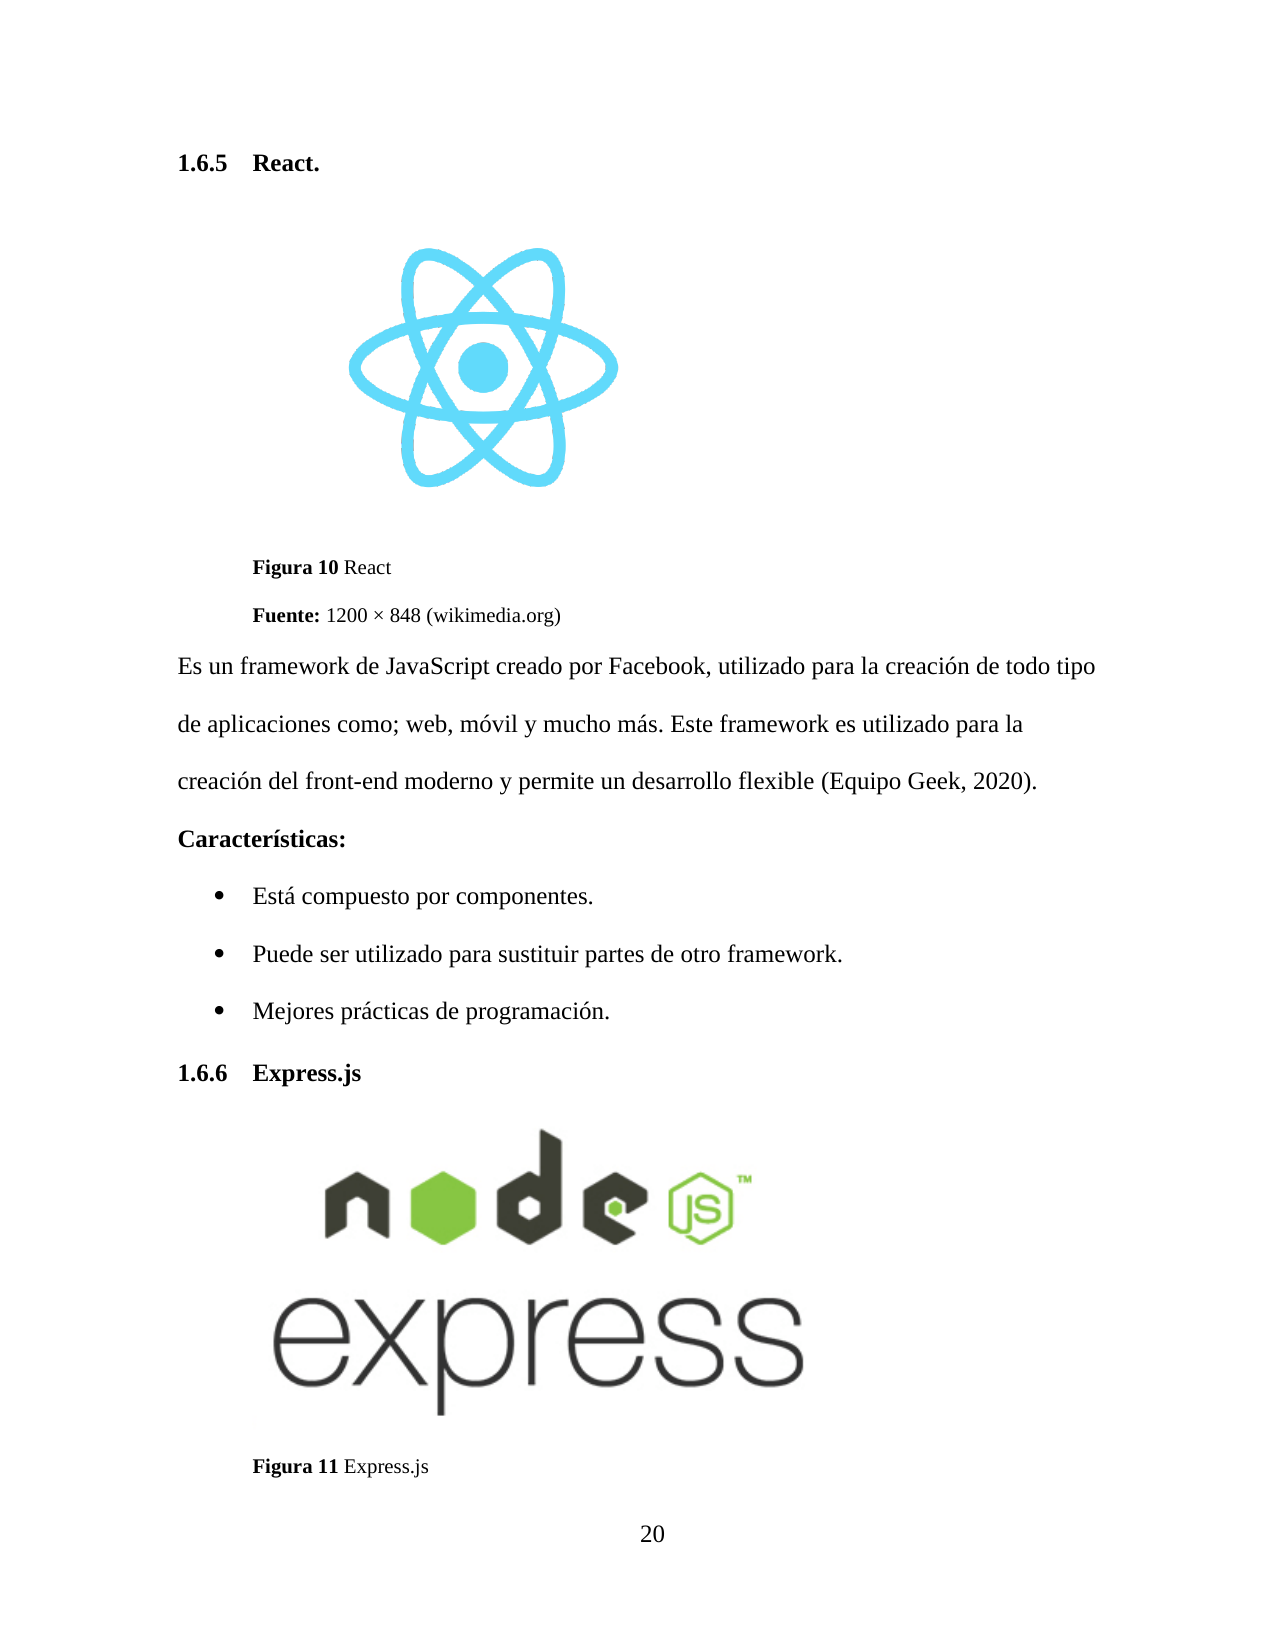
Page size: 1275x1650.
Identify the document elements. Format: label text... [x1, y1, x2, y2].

picture [252, 205, 714, 531]
text Fuente: 1200 × 848 (wikimedia.org) [252, 603, 1098, 627]
text Figura 11 Express.js [252, 1454, 1098, 1478]
text Es un framework de JavaScript creado por Facebook, utilizado para la creación de todo tipo de aplicaciones como; web, móvil y mucho más. Este framework es utilizado para la creación del front-end moderno y permite un desarrollo flexible. [177, 651, 1098, 795]
subtitle React. [177, 148, 1098, 176]
picture [252, 1115, 822, 1430]
text Figura 10 React [252, 555, 1098, 579]
text Características: [177, 824, 1098, 853]
subtitle Express.js [177, 1058, 1098, 1087]
list Puede ser utilizado para sustituir partes de otro framework. [215, 939, 1098, 968]
list Está compuesto por componentes. [215, 881, 1098, 910]
list Mejores prácticas de programación. [215, 996, 1098, 1025]
